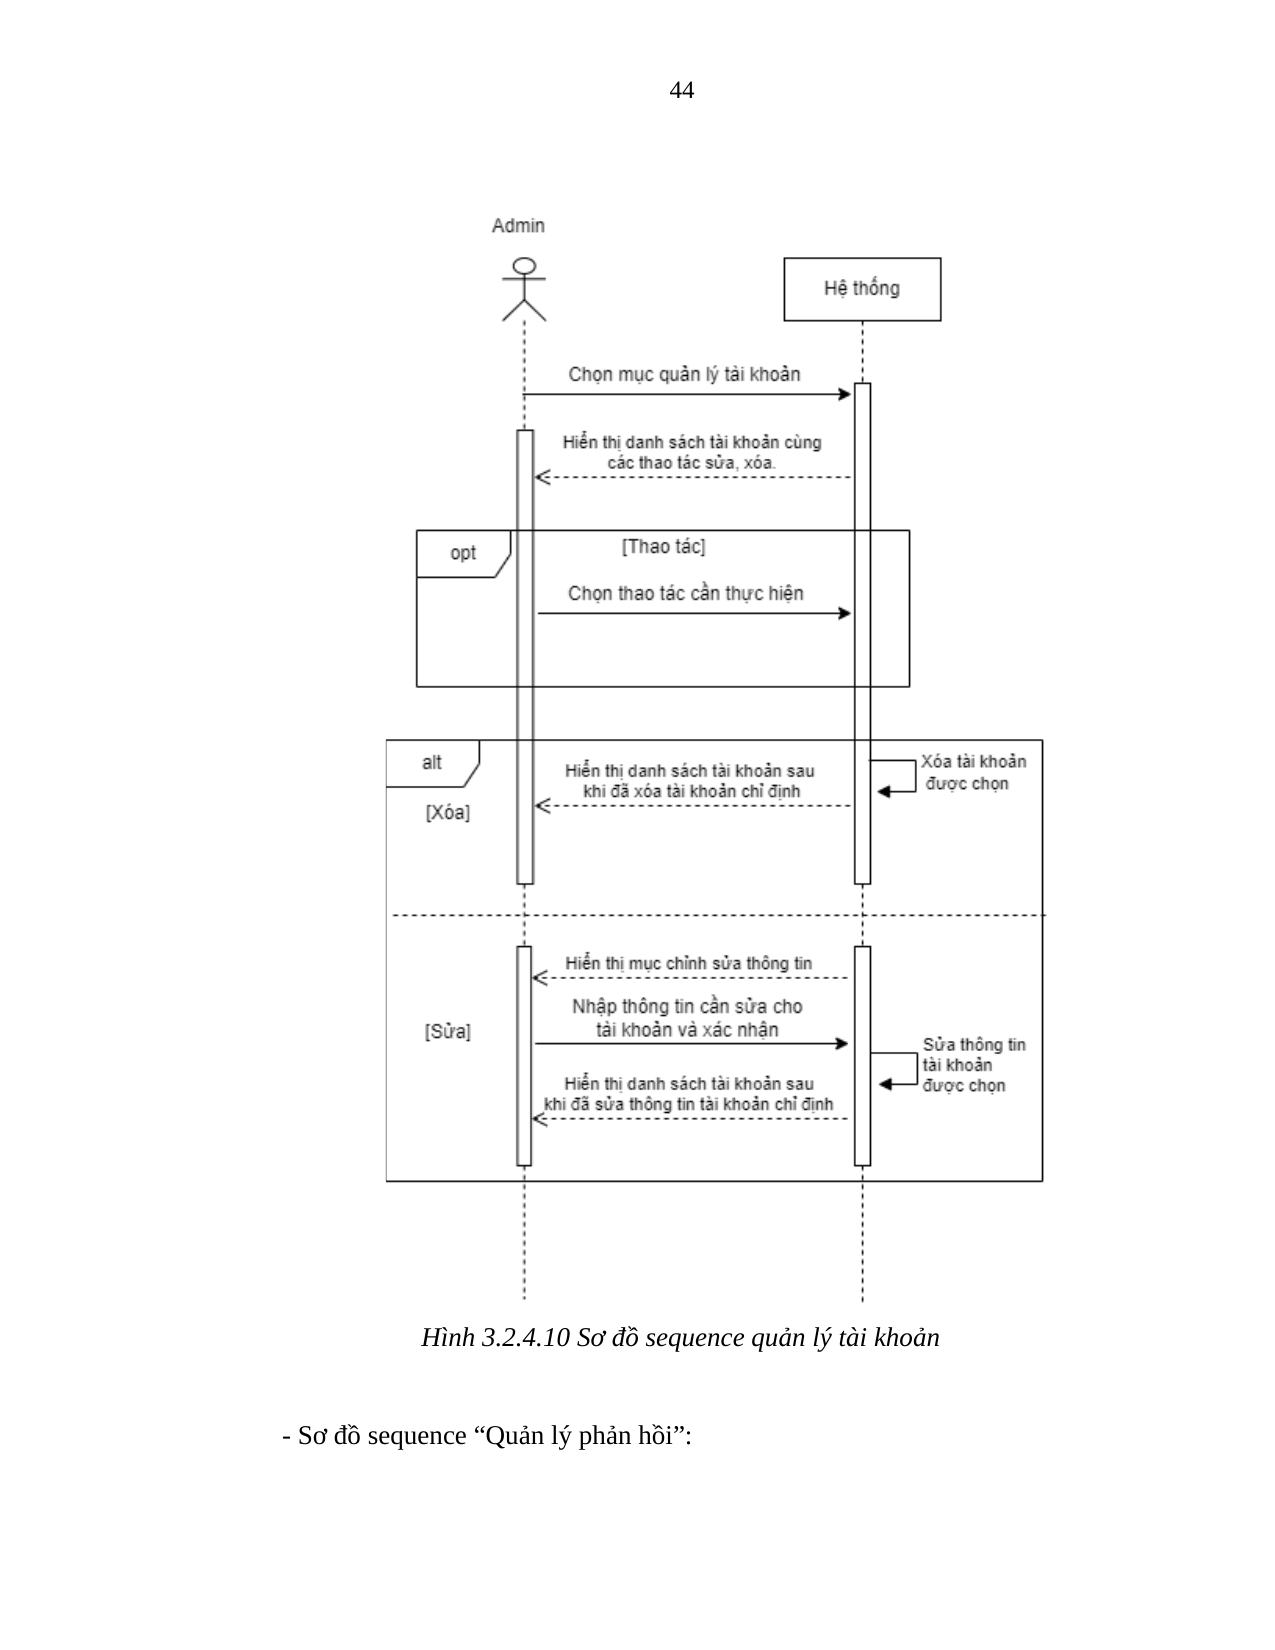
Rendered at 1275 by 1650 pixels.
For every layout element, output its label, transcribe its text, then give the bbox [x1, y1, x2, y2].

picture [385, 206, 1053, 1306]
text - Sơ đồ sequence “Quản lý phản hồi”: [207, 1419, 1157, 1451]
